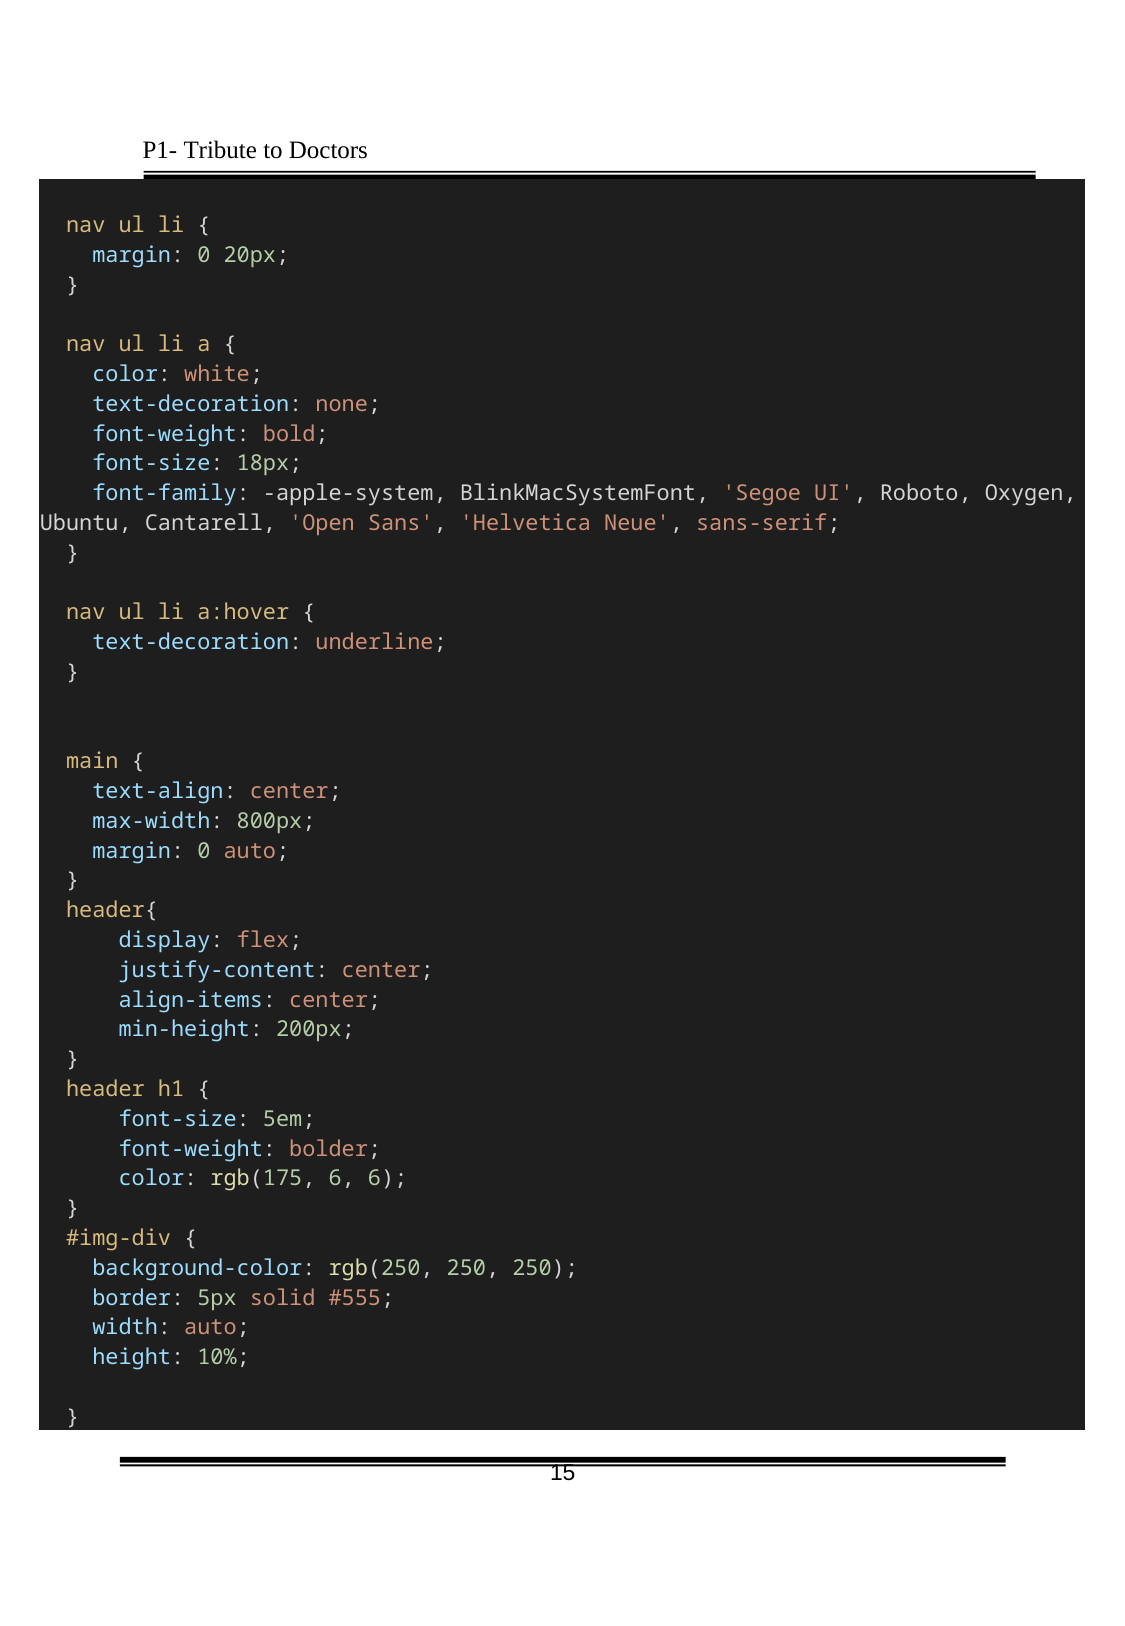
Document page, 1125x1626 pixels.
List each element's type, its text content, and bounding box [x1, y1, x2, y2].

text } [39, 268, 1085, 298]
text max-width: 800px; [39, 805, 1085, 834]
text margin: 0 20px; [39, 239, 1085, 268]
text } [39, 1401, 1085, 1430]
text nav ul li a { [39, 328, 1085, 358]
text font-size: 5em; [39, 1103, 1085, 1132]
text } [39, 656, 1085, 686]
text border: 5px solid #555; [39, 1281, 1085, 1311]
text font-weight: bold; [39, 417, 1085, 447]
text background-color: rgb(250, 250, 250); [39, 1252, 1085, 1281]
text color: rgb(175, 6, 6); [39, 1162, 1085, 1192]
text display: flex; [39, 924, 1085, 954]
text header h1 { [39, 1073, 1085, 1103]
text } [39, 537, 1085, 566]
text height: 10%; [39, 1341, 1085, 1371]
text } [39, 864, 1085, 894]
text text-decoration: none; [39, 388, 1085, 417]
text main { [39, 745, 1085, 775]
text } [39, 1192, 1085, 1222]
text #img-div { [39, 1222, 1085, 1252]
text header{ [39, 894, 1085, 924]
text nav ul li { [39, 209, 1085, 239]
text nav ul li a:hover { [39, 596, 1085, 626]
text } [39, 1043, 1085, 1073]
text margin: 0 auto; [39, 834, 1085, 864]
text font-family: -apple-system, BlinkMacSystemFont, 'Segoe UI', Roboto, Oxygen, Ubuntu, Cantarell, 'Open Sans', 'Helvetica Neue', sans-serif; [39, 477, 1085, 537]
text text-decoration: underline; [39, 626, 1085, 656]
text color: white; [39, 358, 1085, 388]
text justify-content: center; [39, 954, 1085, 983]
text width: auto; [39, 1311, 1085, 1341]
text font-size: 18px; [39, 447, 1085, 477]
text font-weight: bolder; [39, 1132, 1085, 1162]
text align-items: center; [39, 983, 1085, 1013]
text min-height: 200px; [39, 1013, 1085, 1043]
text text-align: center; [39, 775, 1085, 805]
